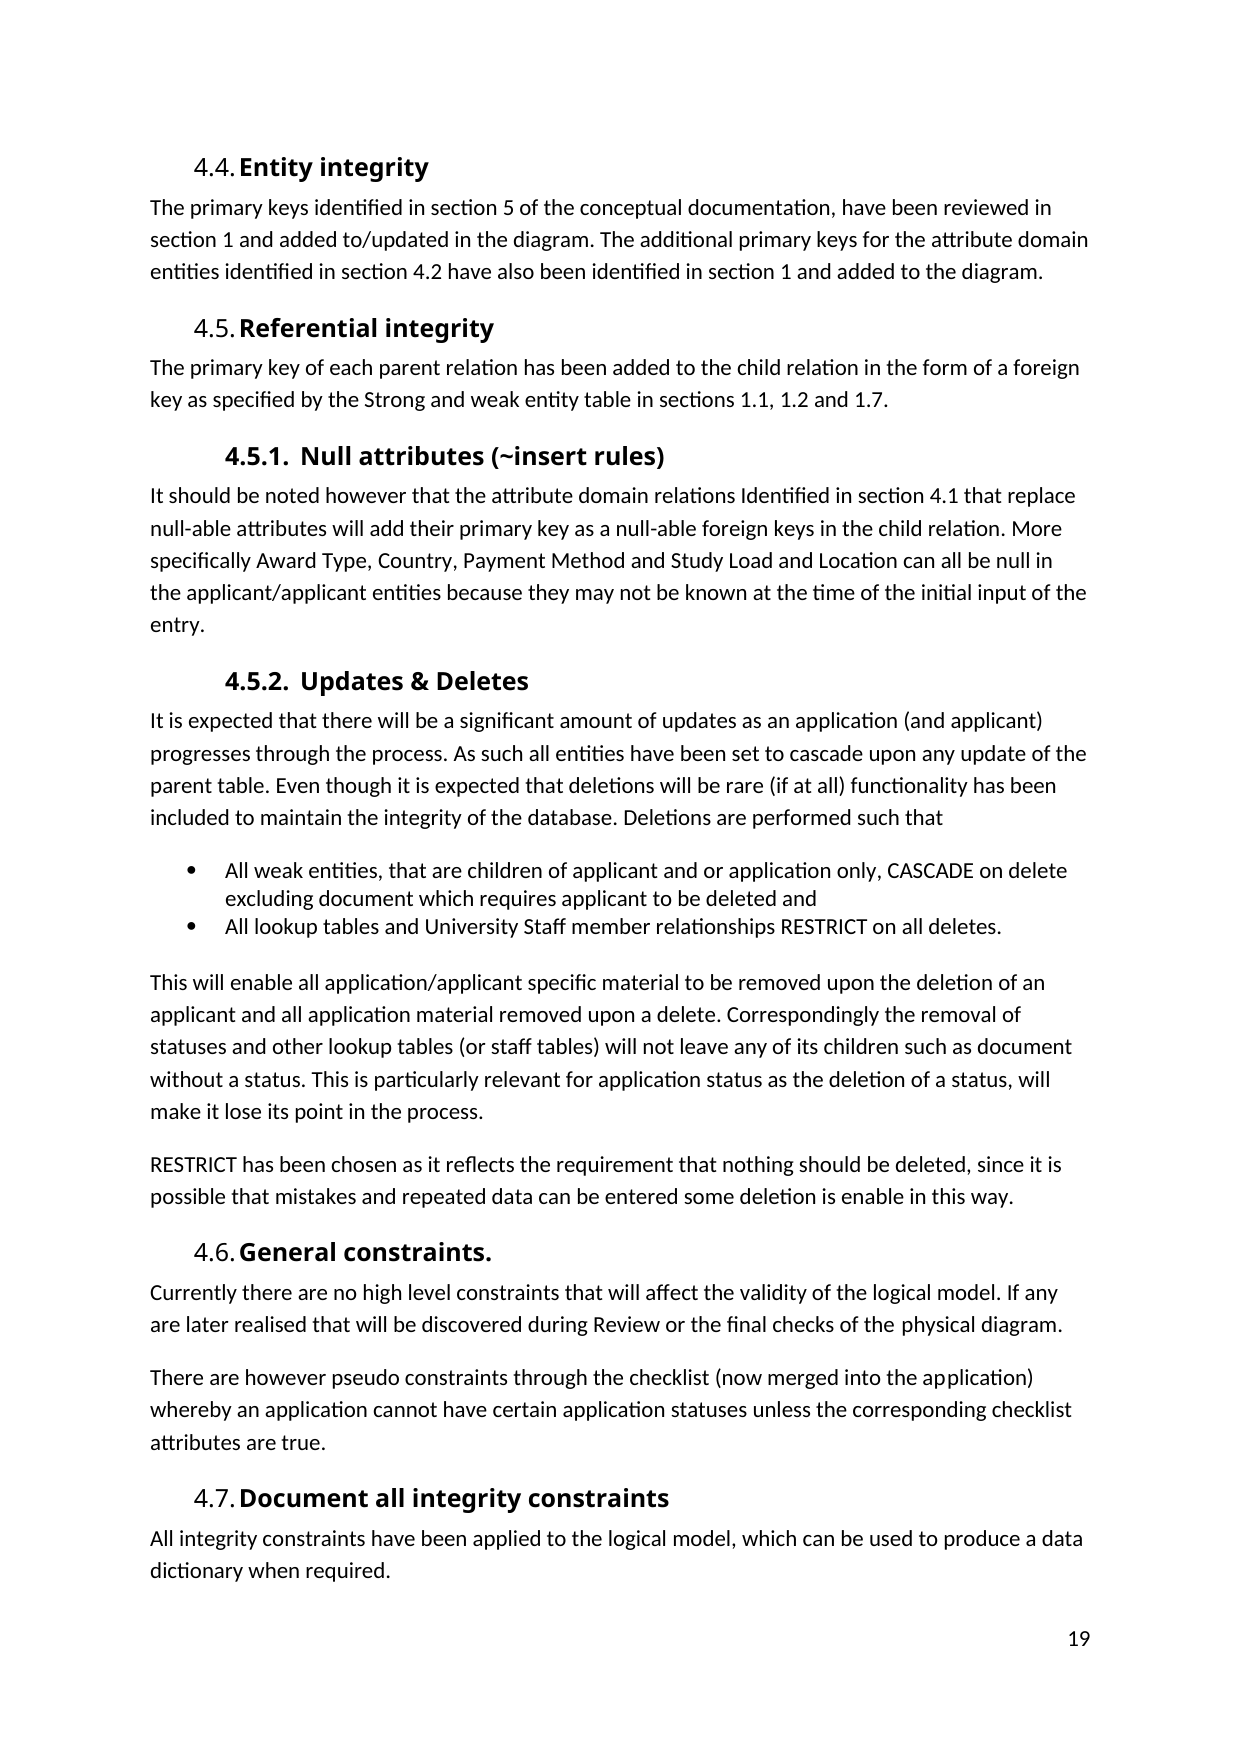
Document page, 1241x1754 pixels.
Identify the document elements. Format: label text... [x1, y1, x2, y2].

list All weak entities, that are children of applicant and or application only, CASCADE on delete excluding document which requires applicant to be deleted and [187, 856, 1090, 912]
text The primary key of each parent relation has been added to the child relation in the form of a foreign key as specified by the Strong and weak entity table in sections 1.1, 1.2 and 1.7. [150, 353, 1090, 414]
text There are however pseudo constraints through the checklist (now merged into the application) whereby an application cannot have certain application statuses unless the corresponding checklist attributes are true. [150, 1363, 1090, 1456]
list All lookup tables and University Staff member relationships RESTRICT on all deletes. [187, 912, 1090, 940]
subtitle Entity integrity [194, 150, 1090, 184]
text It is expected that there will be a significant amount of updates as an application (and applicant) progresses through the process. As such all entities have been set to cascade upon any update of the parent table. Even though it is expected that deletions will be rare (if at all) functionality has been included to maintain the integrity of the database. Deletions are performed such that [150, 706, 1090, 831]
subtitle Null attributes (~insert rules) [225, 439, 1090, 473]
subtitle General constraints. [194, 1235, 1090, 1269]
subtitle Referential integrity [194, 310, 1090, 344]
text Currently there are no high level constraints that will affect the validity of the logical model. If any are later realised that will be discovered during Review or the final checks of the physical diagram. [150, 1278, 1090, 1338]
text The primary keys identified in section 5 of the conceptual documentation, have been reviewed in section 1 and added to/updated in the diagram. The additional primary keys for the attribute domain entities identified in section 4.2 have also been identified in section 1 and added to the diagram. [150, 193, 1090, 285]
text This will enable all application/applicant specific material to be removed upon the deletion of an applicant and all application material removed upon a delete. Correspondingly the removal of statuses and other lookup tables (or staff tables) will not leave any of its children such as document without a status. This is particularly relevant for application status as the deletion of a status, will make it lose its point in the process. [150, 968, 1090, 1125]
text All integrity constraints have been applied to the logical model, which can be used to produce a data dictionary when required. [150, 1524, 1090, 1584]
subtitle Document all integrity constraints [194, 1481, 1090, 1515]
text It should be noted however that the attribute domain relations Identified in section 4.1 that replace null-able attributes will add their primary key as a null-able foreign keys in the child relation. More specifically Award Type, Country, Payment Method and Study Load and Location can all be null in the applicant/applicant entities because they may not be known at the time of the initial input of the entry. [150, 482, 1090, 638]
subtitle Updates & Deletes [225, 663, 1090, 697]
text RESTRICT has been chosen as it reflects the requirement that nothing should be deleted, since it is possible that mistakes and repeated data can be entered some deletion is enable in this way. [150, 1150, 1090, 1210]
